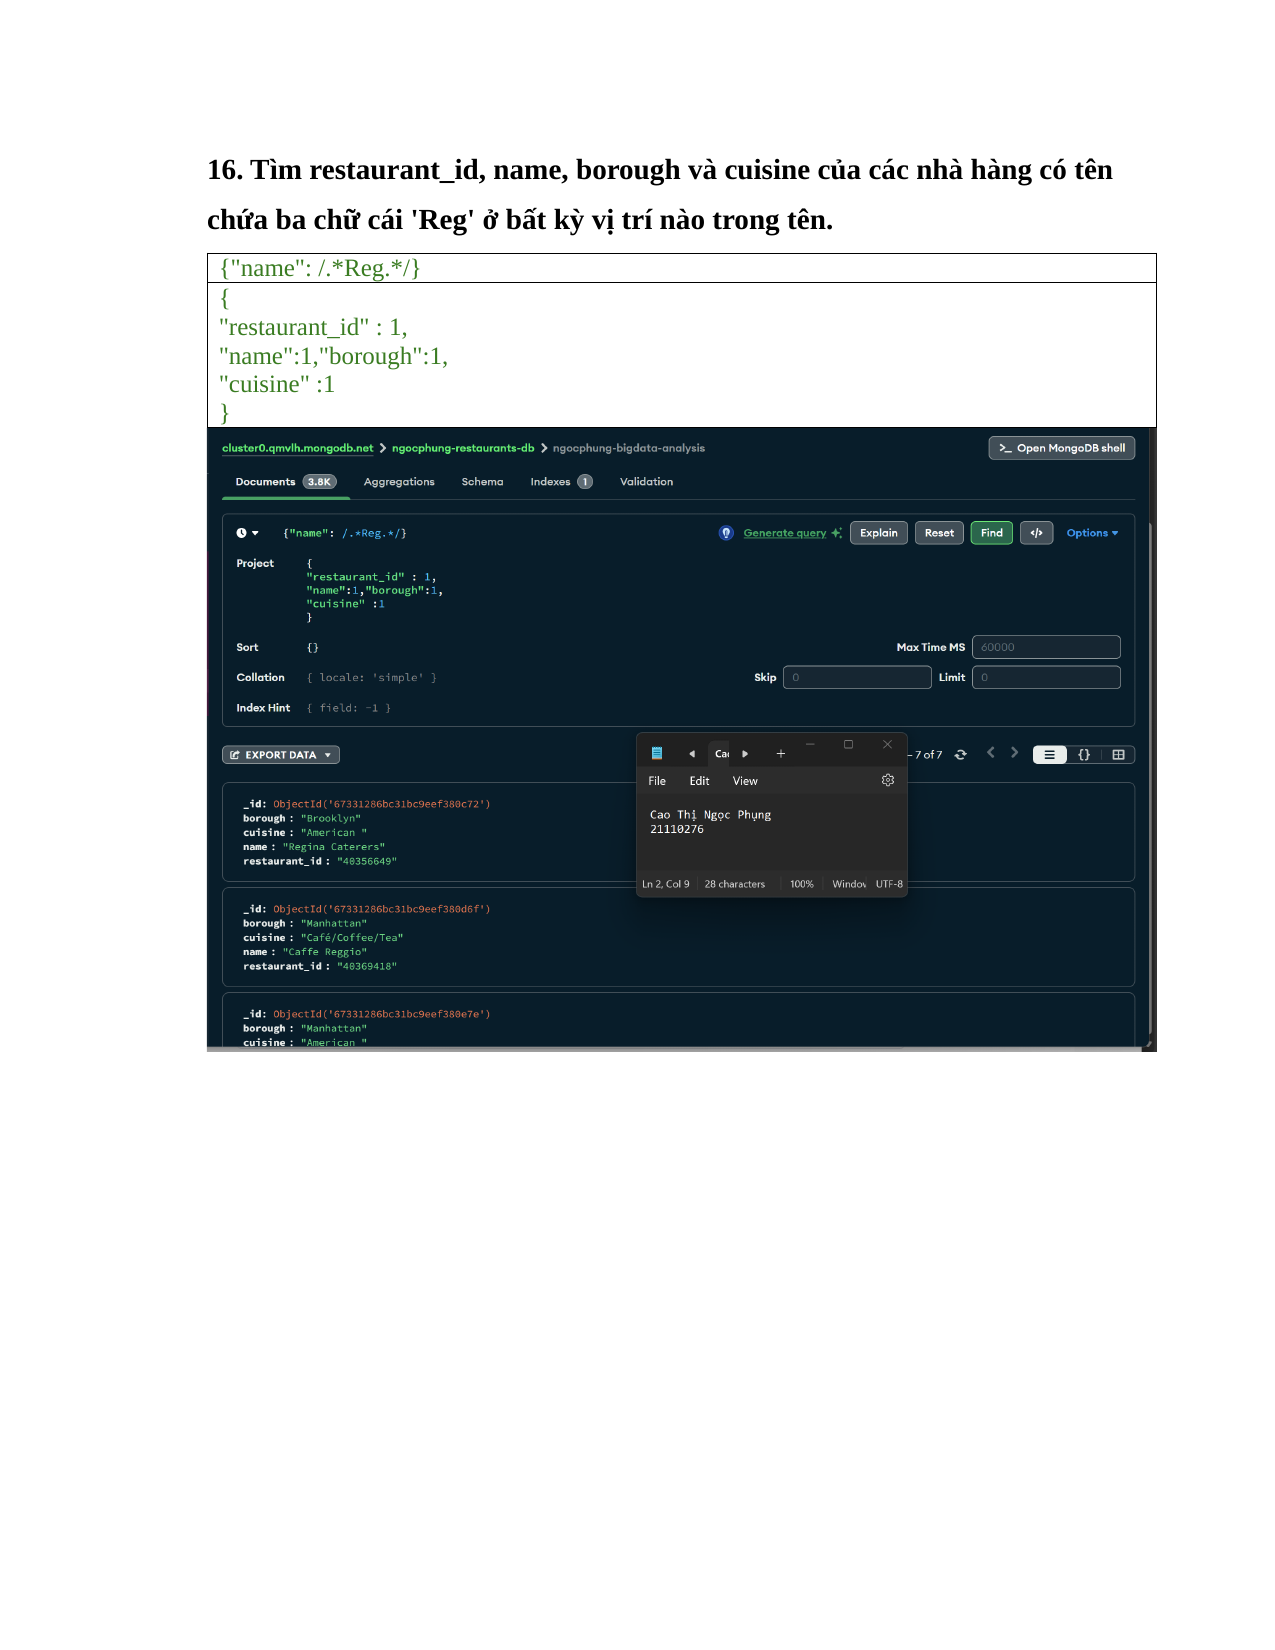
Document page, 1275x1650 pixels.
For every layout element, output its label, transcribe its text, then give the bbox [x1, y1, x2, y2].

table_header {"name": /.*Reg.*/} [208, 254, 1156, 282]
subtitle 16. Tìm restaurant_id, name, borough và cuisine của các nhà hàng có tên chứa ba chữ cái 'Reg' ở bất kỳ vị trí nào trong tên. [207, 152, 1157, 236]
picture [206, 428, 1157, 1052]
table_cell { "restaurant_id" : 1, "name":1,"borough":1, "cuisine" :1 } [208, 283, 1156, 427]
